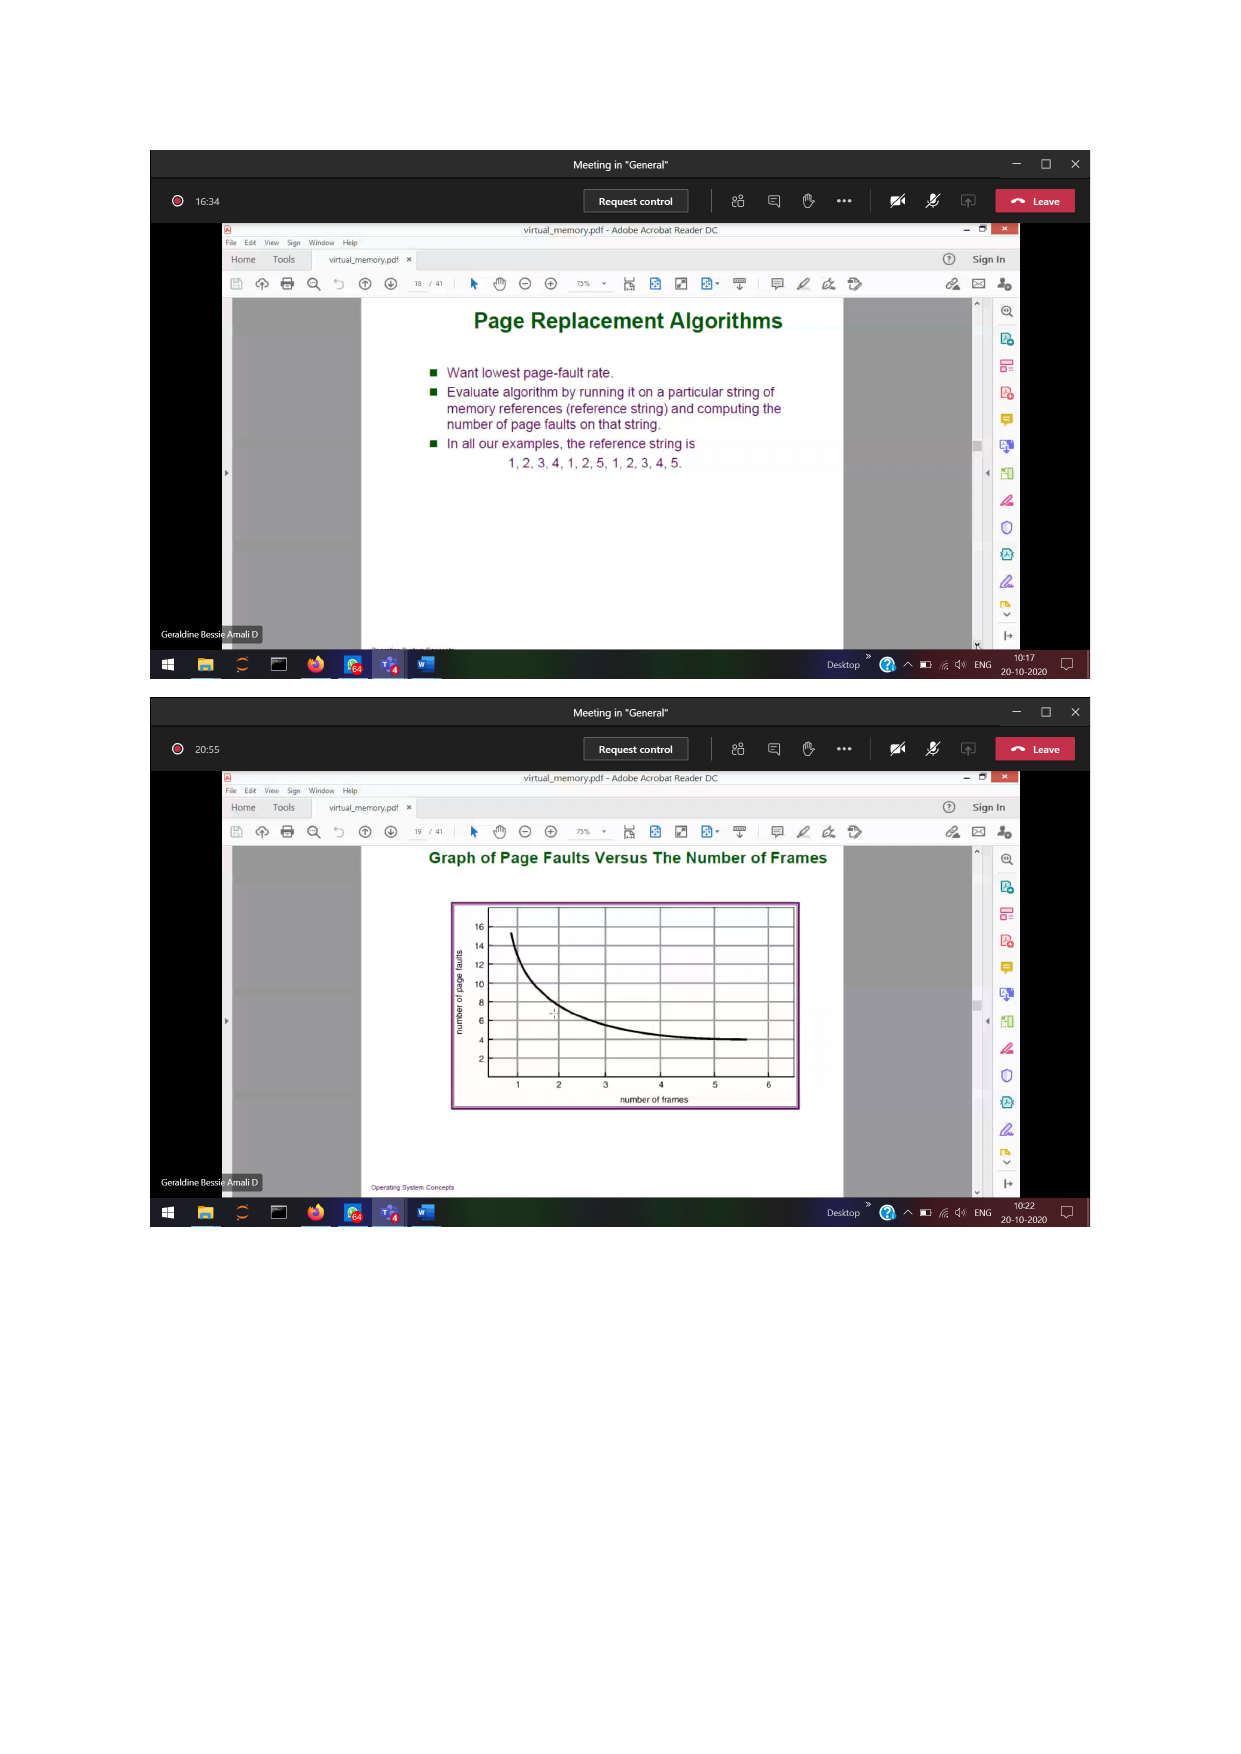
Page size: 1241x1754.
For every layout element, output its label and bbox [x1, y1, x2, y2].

picture [150, 697, 1091, 1227]
picture [150, 150, 1091, 679]
